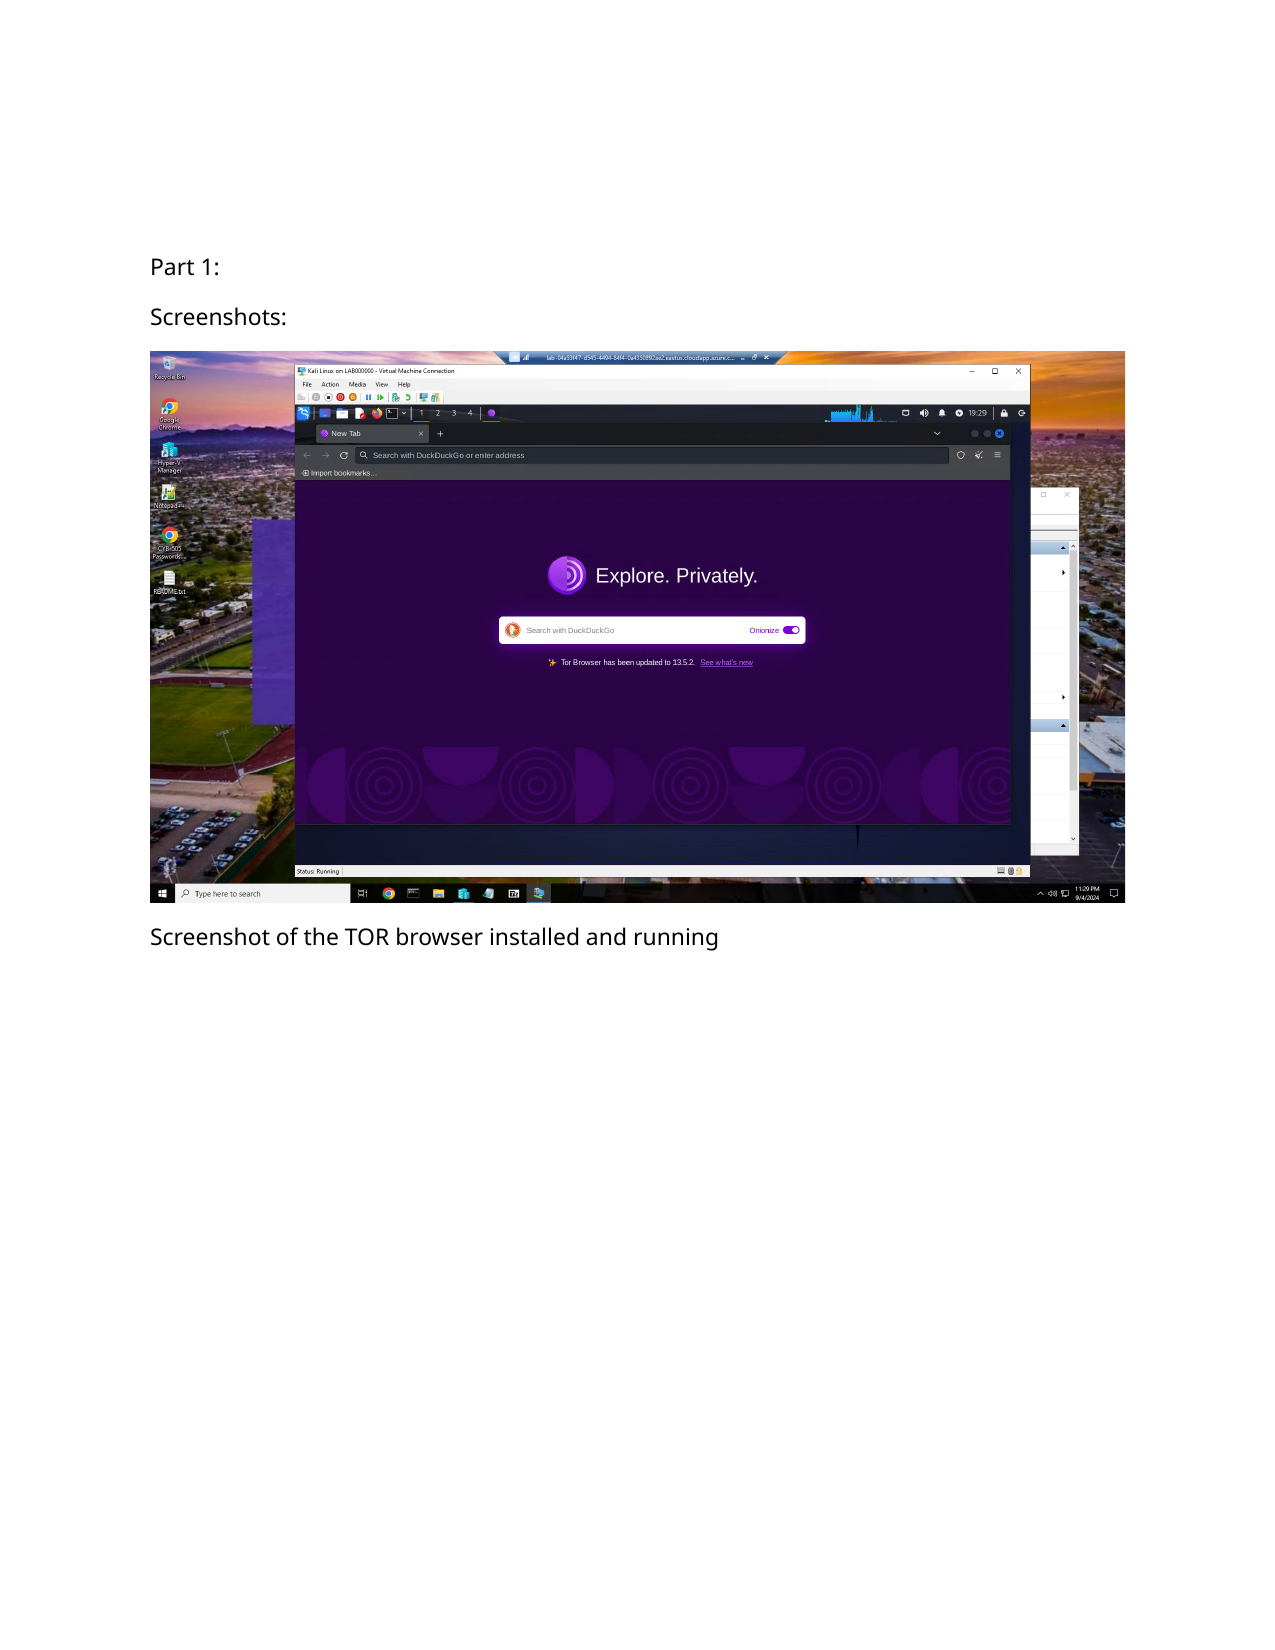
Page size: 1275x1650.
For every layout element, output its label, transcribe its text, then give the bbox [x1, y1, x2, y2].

picture [150, 351, 1125, 903]
text Screenshot of the TOR browser installed and running [150, 921, 1125, 953]
text Part 1: [150, 251, 1125, 282]
text Screenshots: [150, 301, 1125, 332]
